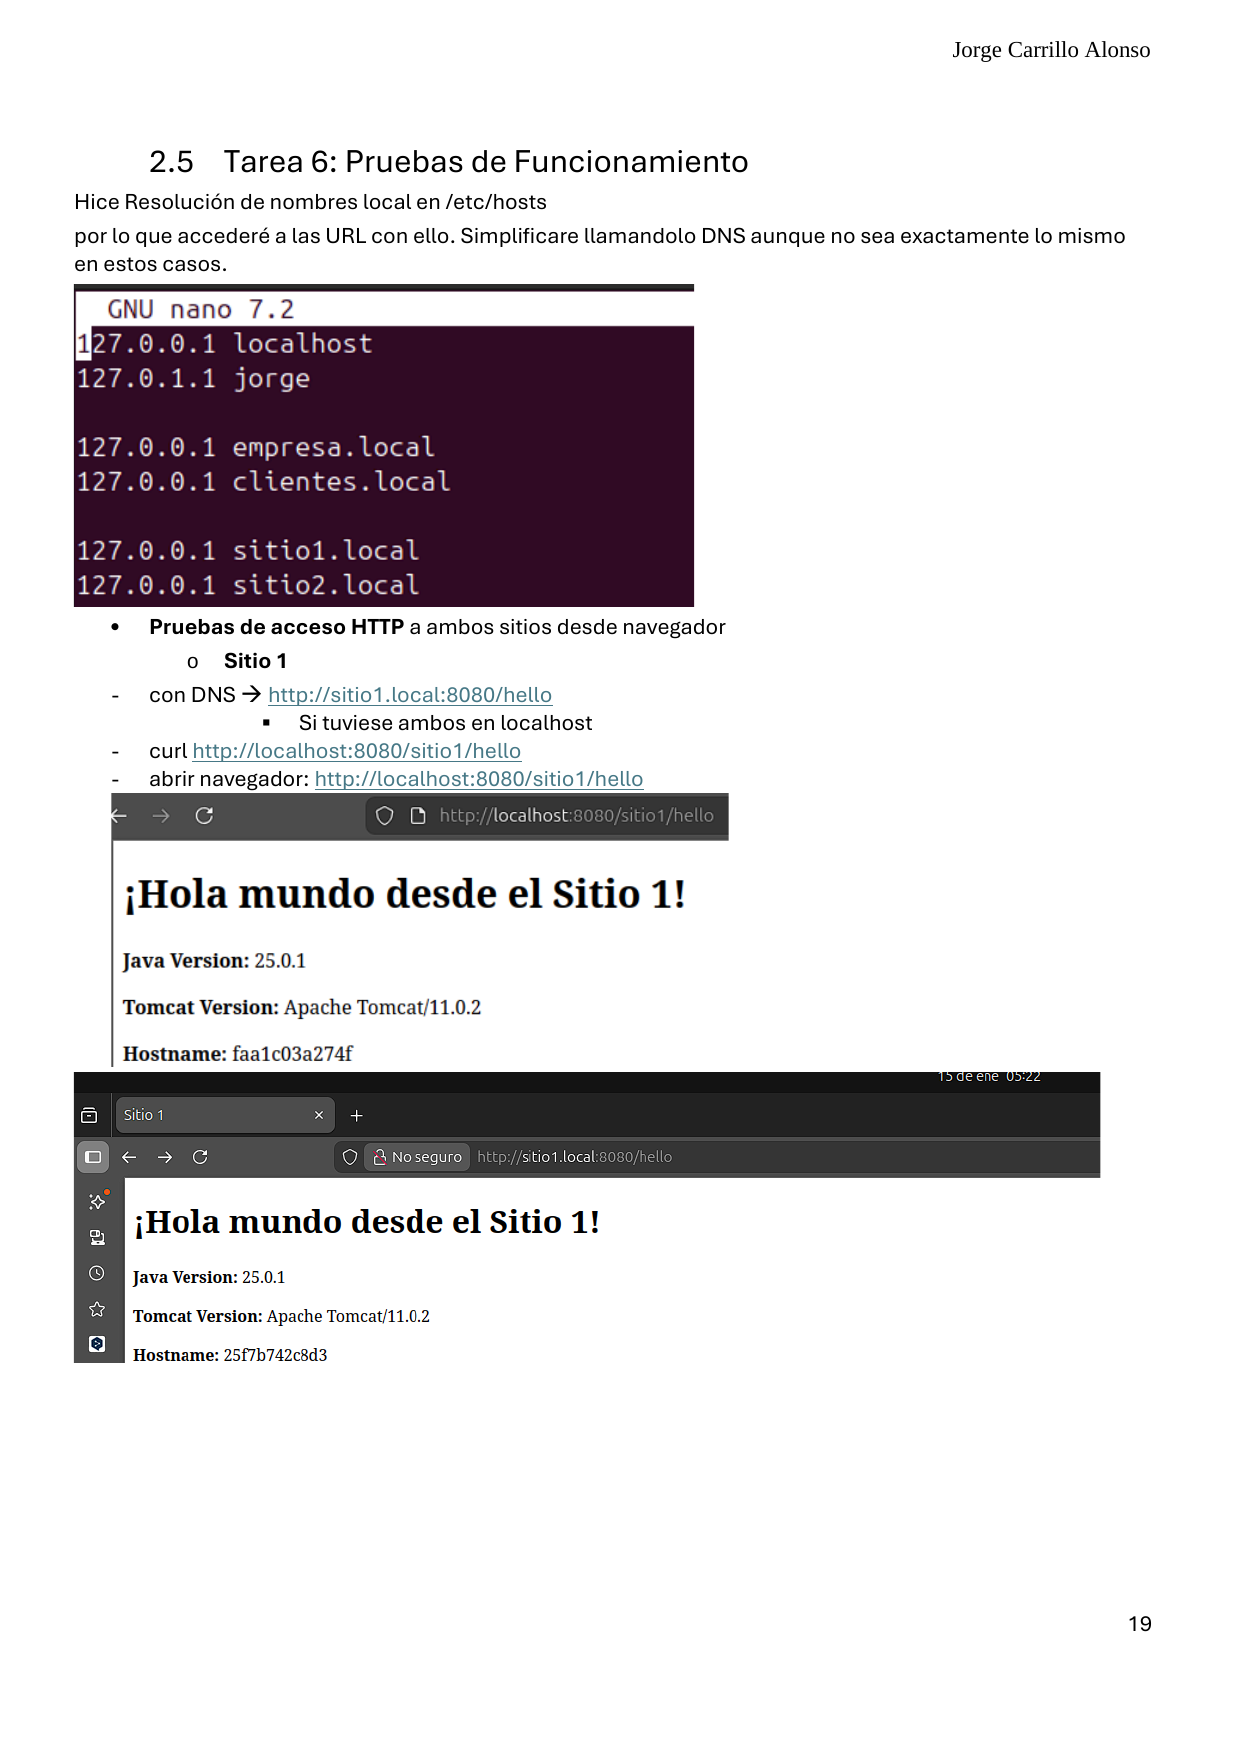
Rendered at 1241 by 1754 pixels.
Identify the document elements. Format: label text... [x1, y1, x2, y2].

list Pruebas de acceso HTTP a ambos sitios desde navegador [111, 613, 1152, 641]
list Sitio 1 [186, 647, 1152, 675]
text Hice Resolución de nombres local en /etc/hosts [74, 188, 1152, 216]
subtitle Tarea 6: Pruebas de Funcionamiento [149, 141, 1152, 182]
text curl http://localhost:8080/sitio1/hello [111, 737, 1152, 765]
picture [111, 793, 729, 1067]
text por lo que accederé a las URL con ello. Simplificare llamandolo DNS aunque no sea exactamente lo mismo en estos casos. [74, 222, 1152, 278]
picture [73, 284, 695, 607]
text abrir navegador: http://localhost:8080/sitio1/hello [111, 765, 1152, 793]
picture [73, 1072, 1101, 1363]
text con DNS http://sitio1.local:8080/hello [111, 681, 1152, 709]
list Si tuviese ambos en localhost [261, 709, 1152, 737]
